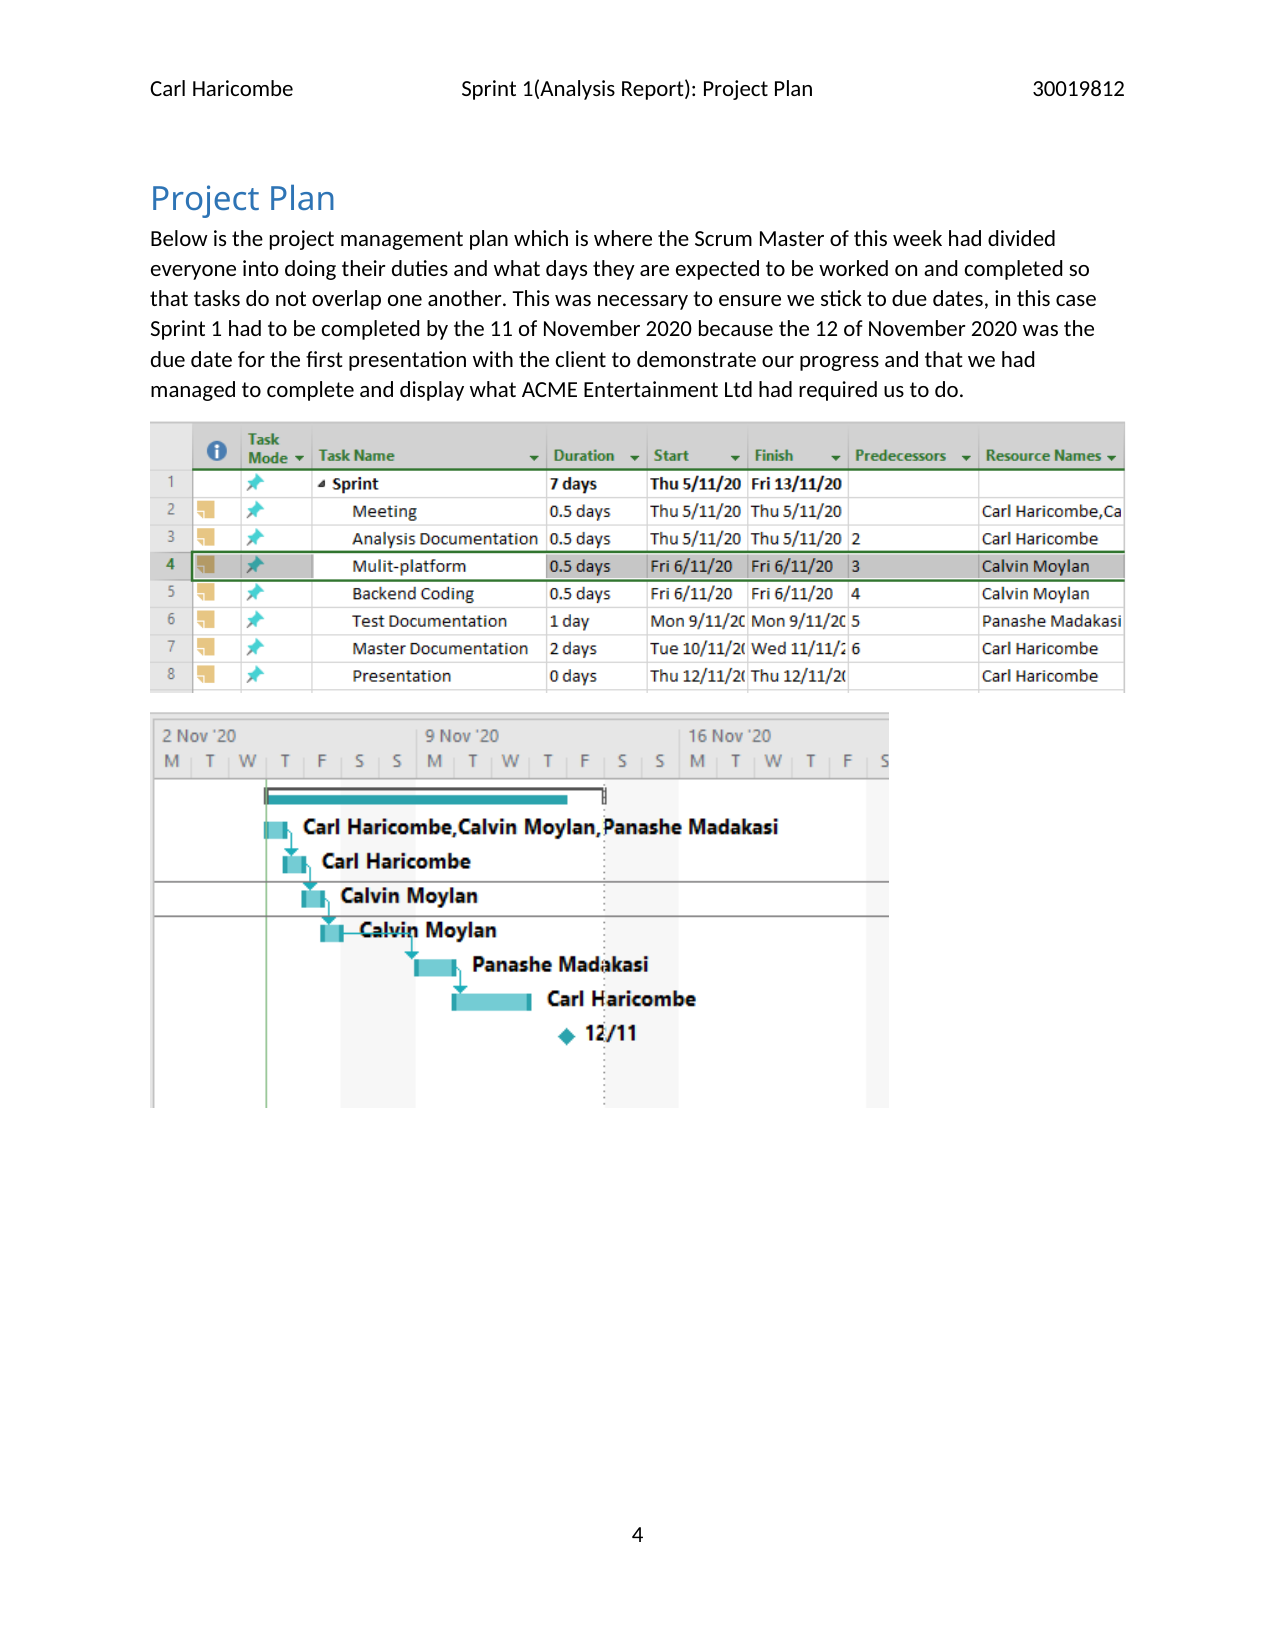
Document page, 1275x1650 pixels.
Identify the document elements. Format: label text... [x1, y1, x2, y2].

subtitle Project Plan [150, 175, 1125, 220]
picture [150, 711, 889, 1108]
picture [150, 421, 1125, 693]
text Below is the project management plan which is where the Scrum Master of this week had divided everyone into doing their duties and what days they are expected to be worked on and completed so that tasks do not overlap one another. This was necessary to ensure we stick to due dates, in this case Sprint 1 had to be completed by the 11 of November 2020 because the 12 of November 2020 was the due date for the first presentation with the client to demonstrate our progress and that we had managed to complete and display what ACME Entertainment Ltd had required us to do. [150, 224, 1125, 403]
